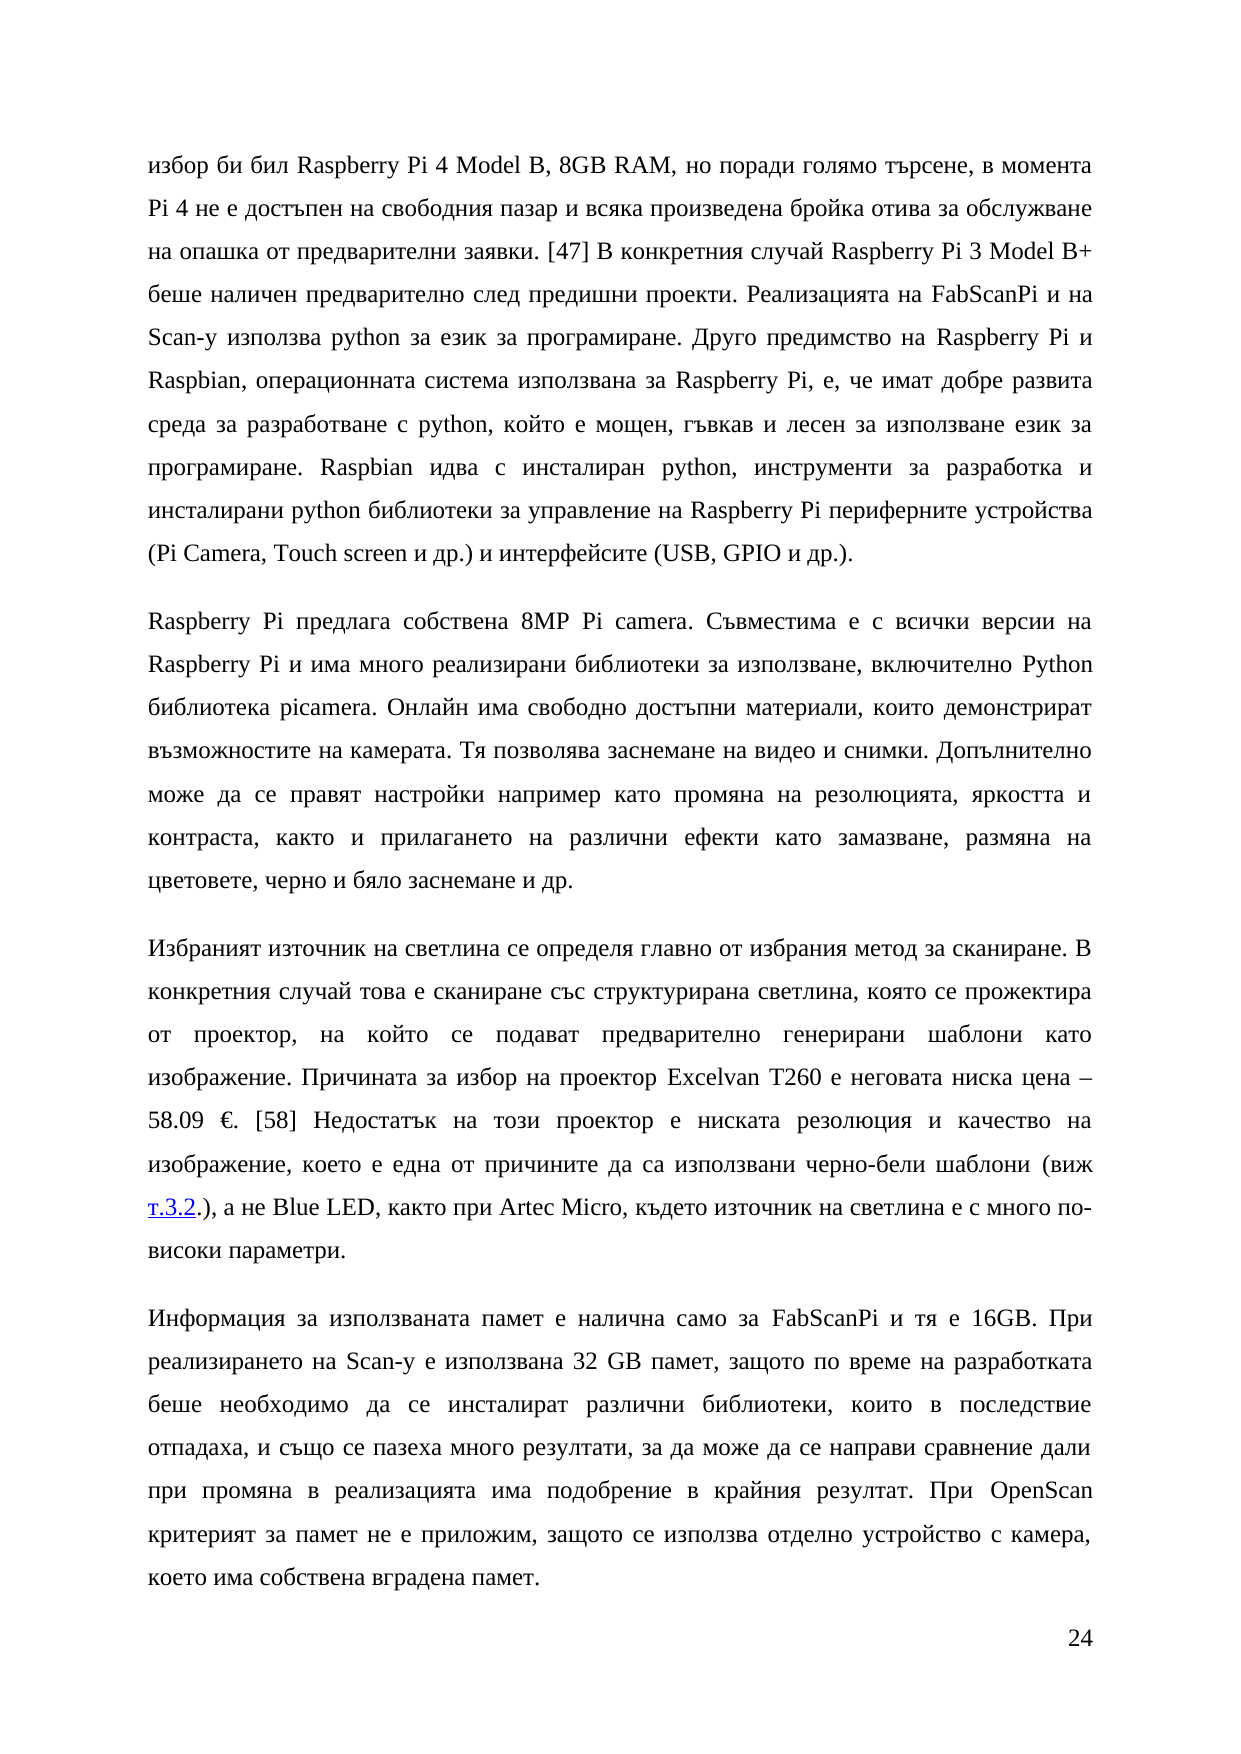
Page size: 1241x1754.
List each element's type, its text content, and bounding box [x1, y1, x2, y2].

text Raspberry Pi предлага собствена 8MP Pi camera. Съвместима е с всички версии на Raspberry Pi и има много реализирани библиотеки за използване, включително Python библиотека picamera. Онлайн има свободно достъпни материали, които демонстрират възможностите на камерата. Тя позволява заснемане на видео и снимки. Допълнително може да се правят настройки например като промяна на резолюцията, яркостта и контраста, както и прилагането на различни ефекти като замазване, размяна на цветовете, черно и бяло заснемане и др. [148, 606, 1093, 894]
text Информация за използваната памет е налична само за FabScanPi и тя е 16GB. При реализирането на Scan-y е използвана 32 GB памет, защото по време на разработката беше необходимо да се инсталират различни библиотеки, които в последствие отпадаха, и също се пазеха много резултати, за да може да се направи сравнение дали при промяна в реализацията има подобрение в крайния резултат. При OpenScan критерият за памет не е приложим, защото се използва отделно устройство с камера, което има собствена вградена памет. [148, 1303, 1093, 1591]
text Избраният източник на светлина се определя главно от избрания метод за сканиране. В конкретния случай това е сканиране със структурирана светлина, която се прожектира от проектор, на който се подават предварително генерирани шаблони като изображение. Причината за избор на проектор Excelvan T260 е неговата ниска цена – 58.09 €. [58] Недостатък на този проектор е ниската резолюция и качество на изображение, което е една от причините да са използвани черно-бели шаблони (виж т.3.2.), а не Blue LED, както при Artec Micro, където източник на светлина е с много по-високи параметри. [148, 933, 1093, 1264]
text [148, 150, 1093, 567]
